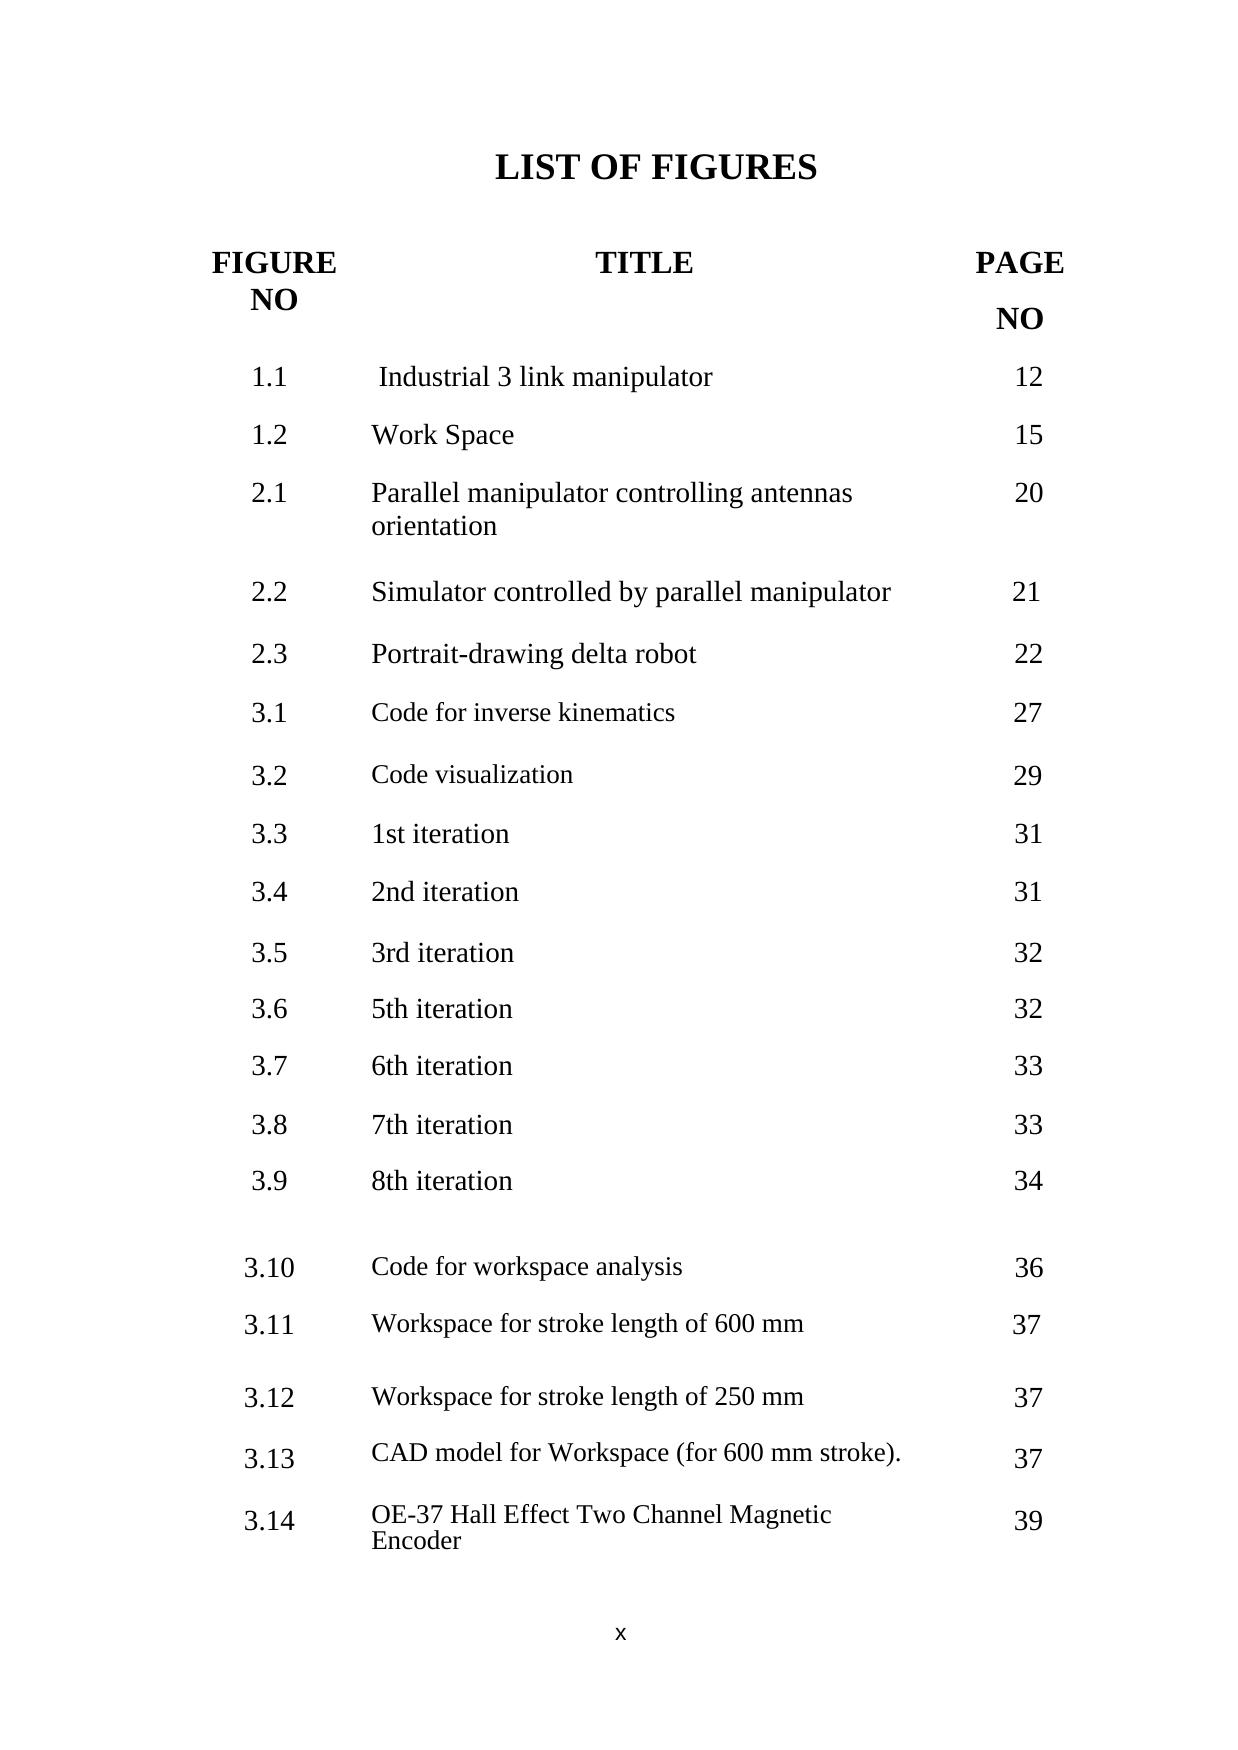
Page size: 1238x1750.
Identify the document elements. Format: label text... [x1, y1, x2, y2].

table_cell Industrial 3 link manipulator [362, 349, 938, 404]
table_cell Code for inverse kinematics [362, 685, 938, 746]
table_cell 32 [940, 924, 1100, 979]
table_header 36 [970, 1239, 1100, 1294]
table_cell Workspace for stroke length of 600 mm [362, 1296, 968, 1368]
table_cell 37 [970, 1370, 1100, 1428]
table_cell 22 [940, 626, 1100, 683]
table_cell 2.1 [179, 464, 360, 561]
table_cell 37 [970, 1431, 1100, 1491]
table_cell 3.7 [179, 1037, 360, 1094]
table_cell 3.5 [179, 924, 360, 979]
table_cell Portrait-drawing delta robot [362, 626, 938, 683]
table_cell 27 [940, 685, 1100, 746]
table_cell 34 [940, 1153, 1100, 1209]
table_header FIGURE NO [179, 233, 360, 347]
table_header PAGE NO [940, 233, 1100, 347]
table_cell 3.4 [179, 863, 360, 922]
table_cell 3.14 [179, 1493, 360, 1566]
table_cell 12 [940, 349, 1100, 404]
table_cell 33 [940, 1097, 1100, 1151]
table_cell 1st iteration [362, 806, 938, 861]
table_header Code for workspace analysis [362, 1239, 968, 1294]
table_cell 1.1 [179, 349, 360, 404]
table_cell 3.12 [179, 1370, 360, 1428]
table_header 3.10 [179, 1239, 360, 1294]
table_cell 7th iteration [362, 1097, 938, 1151]
table_cell Code visualization [362, 748, 938, 803]
table_cell 3.6 [179, 981, 360, 1035]
table_header TITLE [362, 233, 938, 347]
table_cell Parallel manipulator controlling antennas orientation [362, 464, 938, 561]
table_cell 3.2 [179, 748, 360, 803]
table_cell 37 [970, 1296, 1100, 1368]
table_cell 8th iteration [362, 1153, 938, 1209]
table_cell Workspace for stroke length of 250 mm [362, 1370, 968, 1428]
table_cell 15 [940, 406, 1100, 462]
table_cell 33 [940, 1037, 1100, 1094]
table_cell Work Space [362, 406, 938, 462]
table_cell 5th iteration [362, 981, 938, 1035]
table_cell 2nd iteration [362, 863, 938, 922]
table_cell 2.2 [179, 563, 360, 624]
table_cell 20 [940, 464, 1100, 561]
table_cell 21 [940, 563, 1100, 624]
table_cell 32 [940, 981, 1100, 1035]
table_cell 3.13 [179, 1431, 360, 1491]
table_cell 31 [940, 806, 1100, 861]
table_cell 1.2 [179, 406, 360, 462]
table_cell CAD model for Workspace (for 600 mm stroke). [362, 1431, 968, 1491]
table_cell 3.8 [179, 1097, 360, 1151]
table_cell 3.11 [179, 1296, 360, 1368]
table_cell Simulator controlled by parallel manipulator [362, 563, 938, 624]
table_cell 39 [970, 1493, 1100, 1566]
table_cell 29 [940, 748, 1100, 803]
table_cell 3.3 [179, 806, 360, 861]
table_cell 3rd iteration [362, 924, 938, 979]
table_cell 3.1 [179, 685, 360, 746]
table_cell 3.9 [179, 1153, 360, 1209]
table_cell 2.3 [179, 626, 360, 683]
table_cell OE-37 Hall Effect Two Channel Magnetic Encoder [362, 1493, 968, 1566]
text LIST OF FIGURES [373, 144, 1165, 188]
table_cell 6th iteration [362, 1037, 938, 1094]
table_cell 31 [940, 863, 1100, 922]
